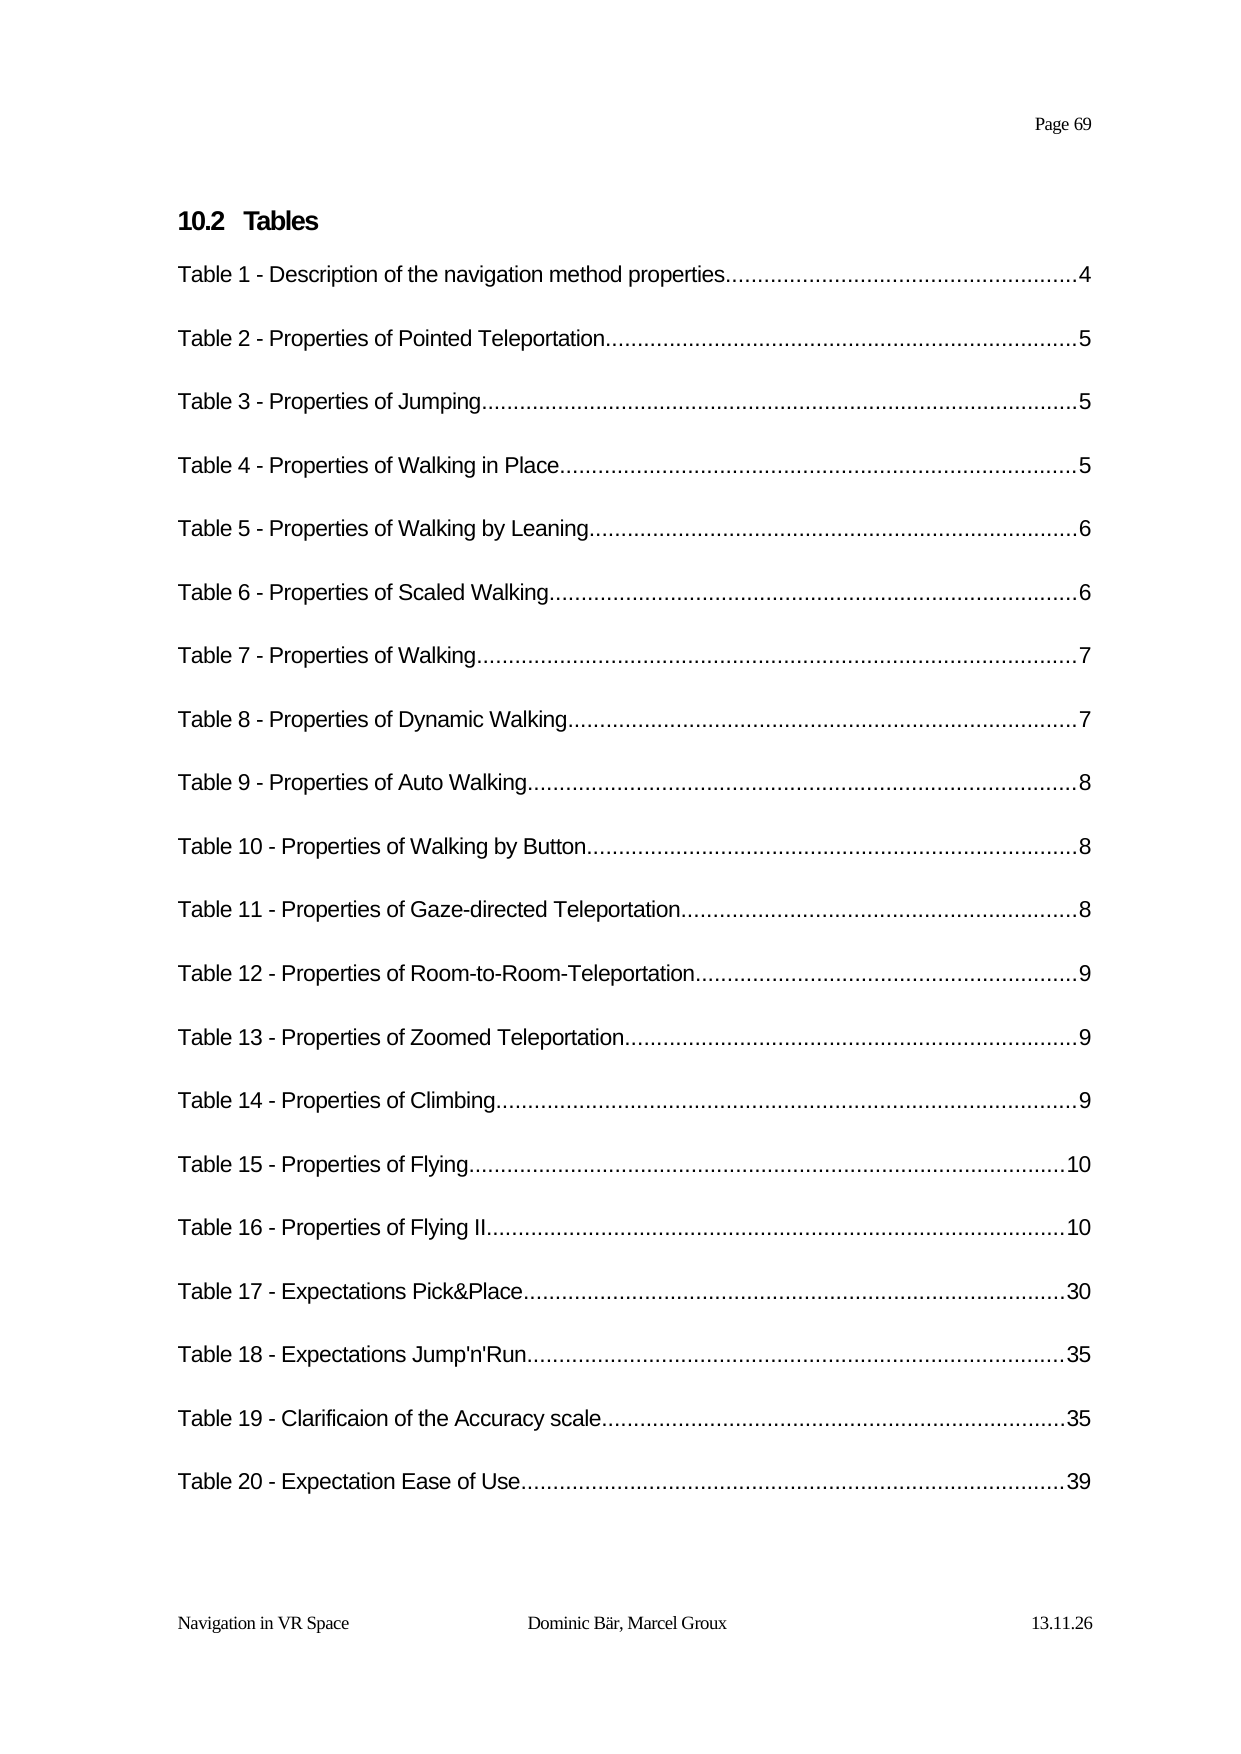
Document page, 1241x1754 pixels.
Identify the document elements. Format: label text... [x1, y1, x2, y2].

text Table 17 - Expectations Pick&Place 30 [177, 1278, 1092, 1304]
text Table 10 - Properties of Walking by Button 8 [177, 833, 1092, 859]
text Table 1 - Description of the navigation method properties 4 [177, 261, 1092, 287]
text Table 15 - Properties of Flying 10 [177, 1151, 1092, 1177]
text Table 9 - Properties of Auto Walking 8 [177, 769, 1092, 796]
text Table 8 - Properties of Dynamic Walking 7 [177, 706, 1092, 732]
text Table 16 - Properties of Flying II 10 [177, 1214, 1092, 1240]
text Table 5 - Properties of Walking by Leaning 6 [177, 515, 1092, 541]
text Table 19 - Clarificaion of the Accuracy scale 35 [177, 1405, 1092, 1431]
text Table 3 - Properties of Jumping 5 [177, 388, 1092, 414]
text Table 12 - Properties of Room-to-Room-Teleportation 9 [177, 960, 1092, 986]
text Table 4 - Properties of Walking in Place 5 [177, 452, 1092, 478]
text Table 20 - Expectation Ease of Use 39 [177, 1468, 1092, 1494]
text Table 7 - Properties of Walking 7 [177, 642, 1092, 668]
text Table 6 - Properties of Scaled Walking 6 [177, 579, 1092, 605]
text Table 18 - Expectations Jump'n'Run 35 [177, 1341, 1092, 1367]
text Table 13 - Properties of Zoomed Teleportation 9 [177, 1023, 1092, 1050]
text Table 2 - Properties of Pointed Teleportation 5 [177, 324, 1092, 351]
subtitle Tables [177, 205, 1092, 236]
text Table 14 - Properties of Climbing 9 [177, 1087, 1092, 1113]
text Table 11 - Properties of Gaze-directed Teleportation 8 [177, 896, 1092, 923]
